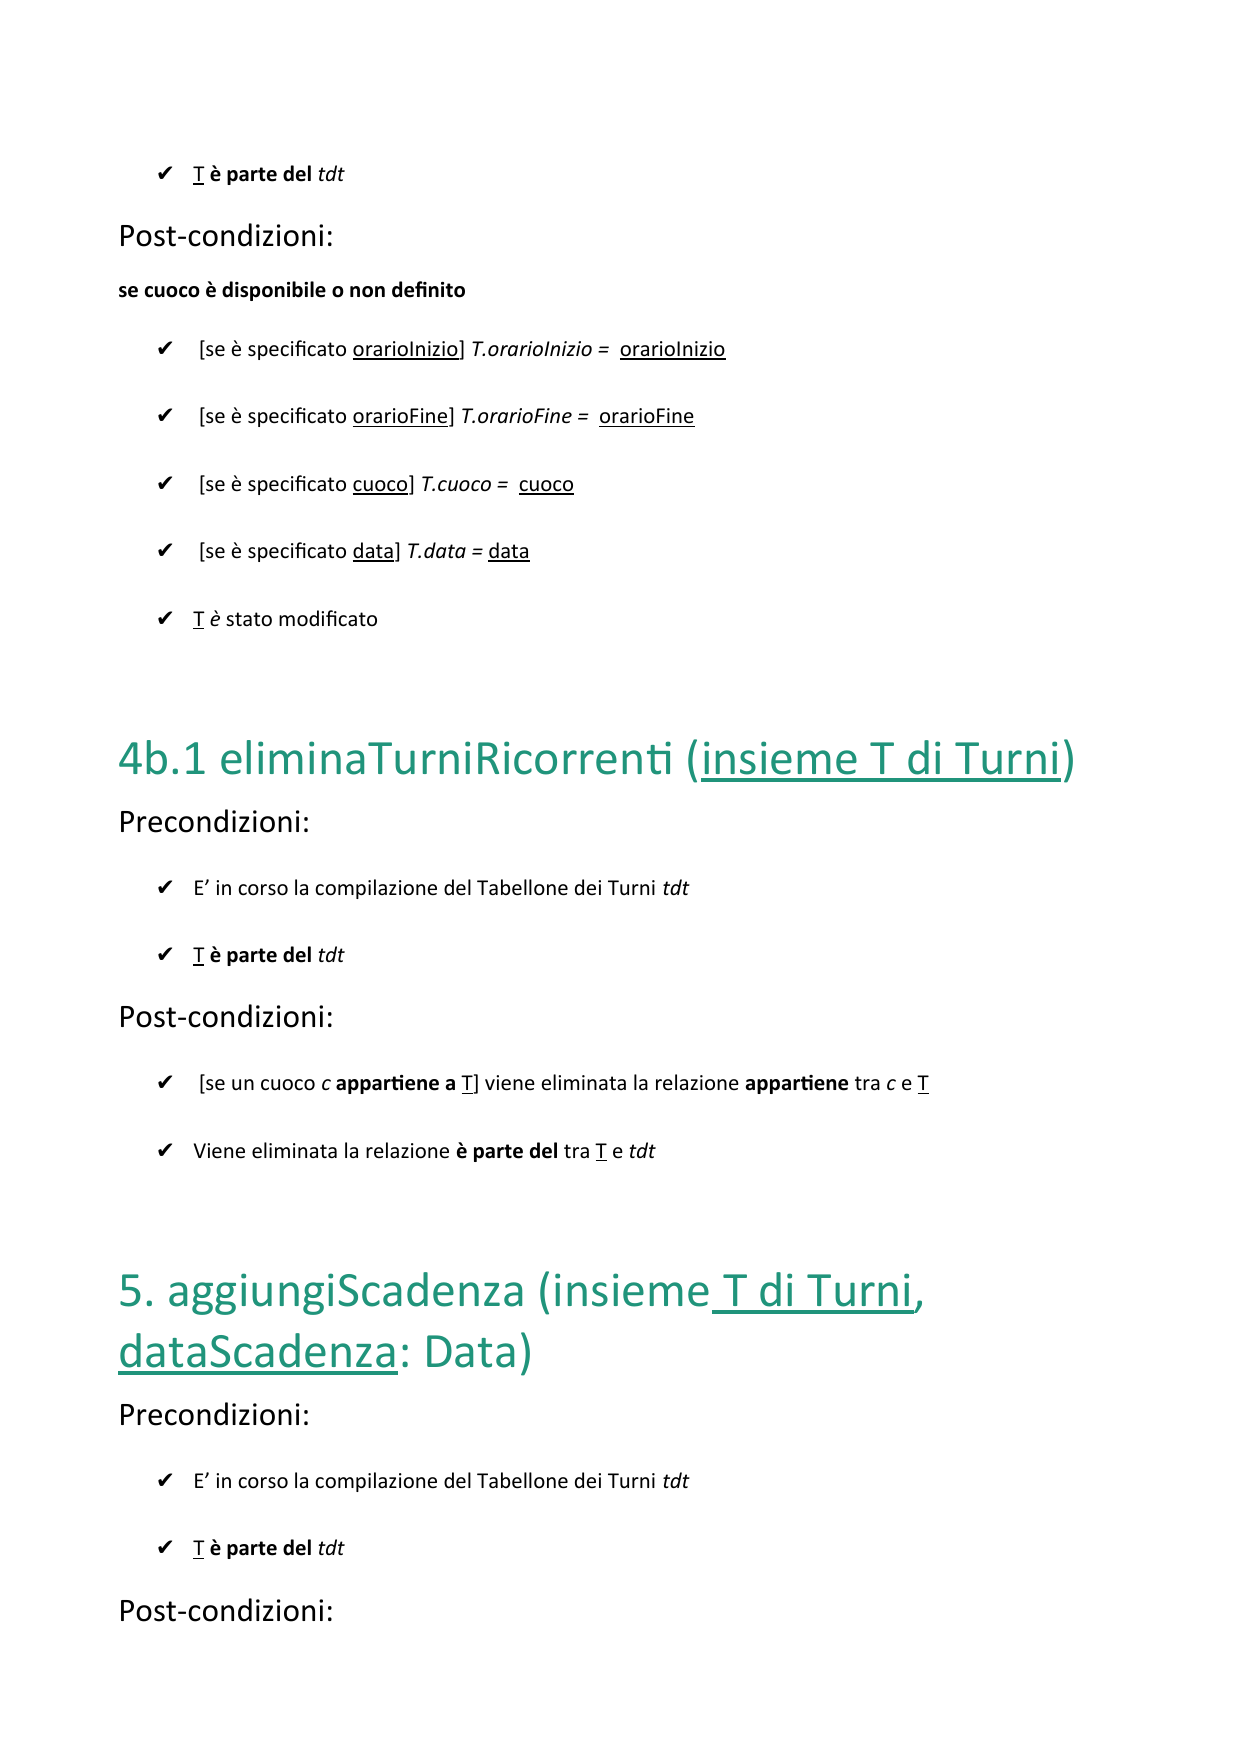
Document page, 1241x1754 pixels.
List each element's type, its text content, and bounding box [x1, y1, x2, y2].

text 5. aggiungiScadenza (insieme T di Turni, dataScadenza: Data) [118, 1259, 1122, 1381]
list T è parte del tdt [156, 1522, 1122, 1569]
text Post-condizioni: [118, 1589, 1122, 1630]
text Precondizioni: [118, 801, 1122, 841]
list [se un cuoco c appartiene a T] viene eliminata la relazione appartiene tra c e T [156, 1057, 1122, 1104]
list T è stato modificato [156, 592, 1122, 639]
text Post-condizioni: [118, 215, 1122, 256]
list T è parte del tdt [156, 929, 1122, 976]
list Viene eliminata la relazione è parte del tra T e tdt [156, 1124, 1122, 1171]
list [se è specificato orarioFine] T.orarioFine = orarioFine [156, 390, 1122, 437]
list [156, 1454, 1122, 1501]
list [se è specificato data] T.data = data [156, 525, 1122, 572]
text Precondizioni: [118, 1394, 1122, 1434]
text Post-condizioni: [118, 996, 1122, 1037]
list T è parte del tdt [156, 148, 1122, 194]
list [se è specificato orarioInizio] T.orarioInizio = orarioInizio [156, 322, 1122, 369]
list E’ in corso la compilazione del Tabellone dei Turni tdt [156, 861, 1122, 908]
text se cuoco è disponibile o non definito [118, 276, 1122, 304]
list [se è specificato cuoco] T.cuoco = cuoco [156, 457, 1122, 504]
text 4b.1 eliminaTurniRicorrenti (insieme T di Turni) [118, 727, 1122, 788]
